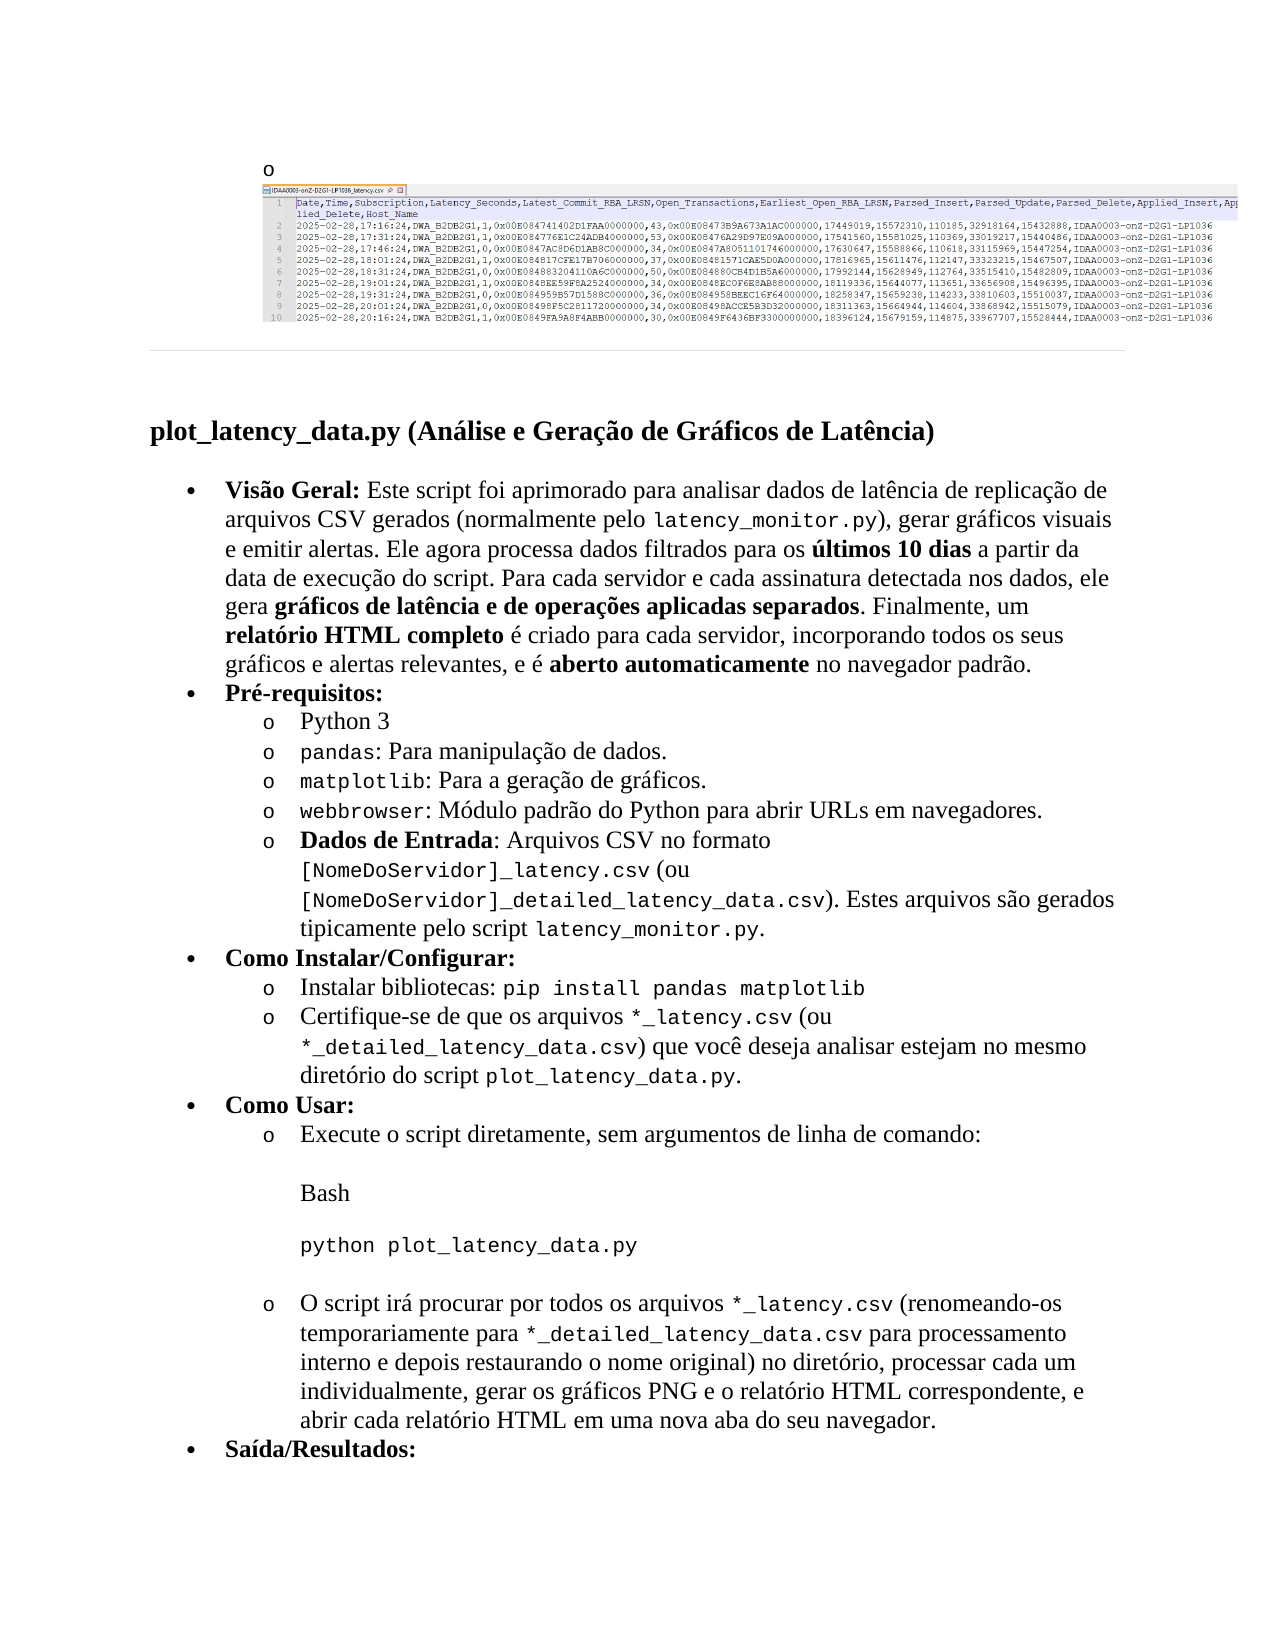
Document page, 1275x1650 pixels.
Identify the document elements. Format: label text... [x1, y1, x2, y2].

list Python 3 [262, 706, 1125, 736]
text python plot_latency_data.py [300, 1236, 1125, 1259]
list Certifique-se de que os arquivos *_latency.csv (ou *_detailed_latency_data.csv) que você deseja analisar estejam no mesmo diretório do script plot_latency_data.py. [262, 1001, 1125, 1090]
list webbrowser: Módulo padrão do Python para abrir URLs em navegadores. [262, 795, 1125, 825]
list matplotlib: Para a geração de gráficos. [262, 766, 1125, 795]
list Dados de Entrada: Arquivos CSV no formato [NomeDoServidor]_latency.csv (ou [NomeDoServidor]_detailed_latency_data.csv). Estes arquivos são gerados tipicamente pelo script latency_monitor.py. [262, 825, 1125, 943]
list O script irá procurar por todos os arquivos *_latency.csv (renomeando-os temporariamente para *_detailed_latency_data.csv para processamento interno e depois restaurando o nome original) no diretório, processar cada um individualmente, gerar os gráficos PNG e o relatório HTML correspondente, e abrir cada relatório HTML em uma nova aba do seu navegador. [262, 1288, 1125, 1434]
list Pré-requisitos: [187, 678, 1125, 706]
list Saída/Resultados: [187, 1434, 1125, 1462]
list Como Usar: [187, 1090, 1125, 1119]
text plot_latency_data.py (Análise e Geração de Gráficos de Latência) [150, 414, 1125, 446]
text Bash [300, 1178, 1125, 1206]
picture [262, 184, 1238, 322]
list pandas: Para manipulação de dados. [262, 736, 1125, 766]
list Execute o script diretamente, sem argumentos de linha de comando: [262, 1119, 1125, 1148]
list Instalar bibliotecas: pip install pandas matplotlib [262, 972, 1125, 1001]
list Visão Geral: Este script foi aprimorado para analisar dados de latência de replicação de arquivos CSV gerados (normalmente pelo latency_monitor.py), gerar gráficos visuais e emitir alertas. Ele agora processa dados filtrados para os últimos 10 dias a partir da data de execução do script. Para cada servidor e cada assinatura detectada nos dados, ele gera gráficos de latência e de operações aplicadas separados. Finalmente, um relatório HTML completo é criado para cada servidor, incorporando todos os seus gráficos e alertas relevantes, e é aberto automaticamente no navegador padrão. [187, 476, 1125, 678]
list Como Instalar/Configurar: [187, 943, 1125, 972]
